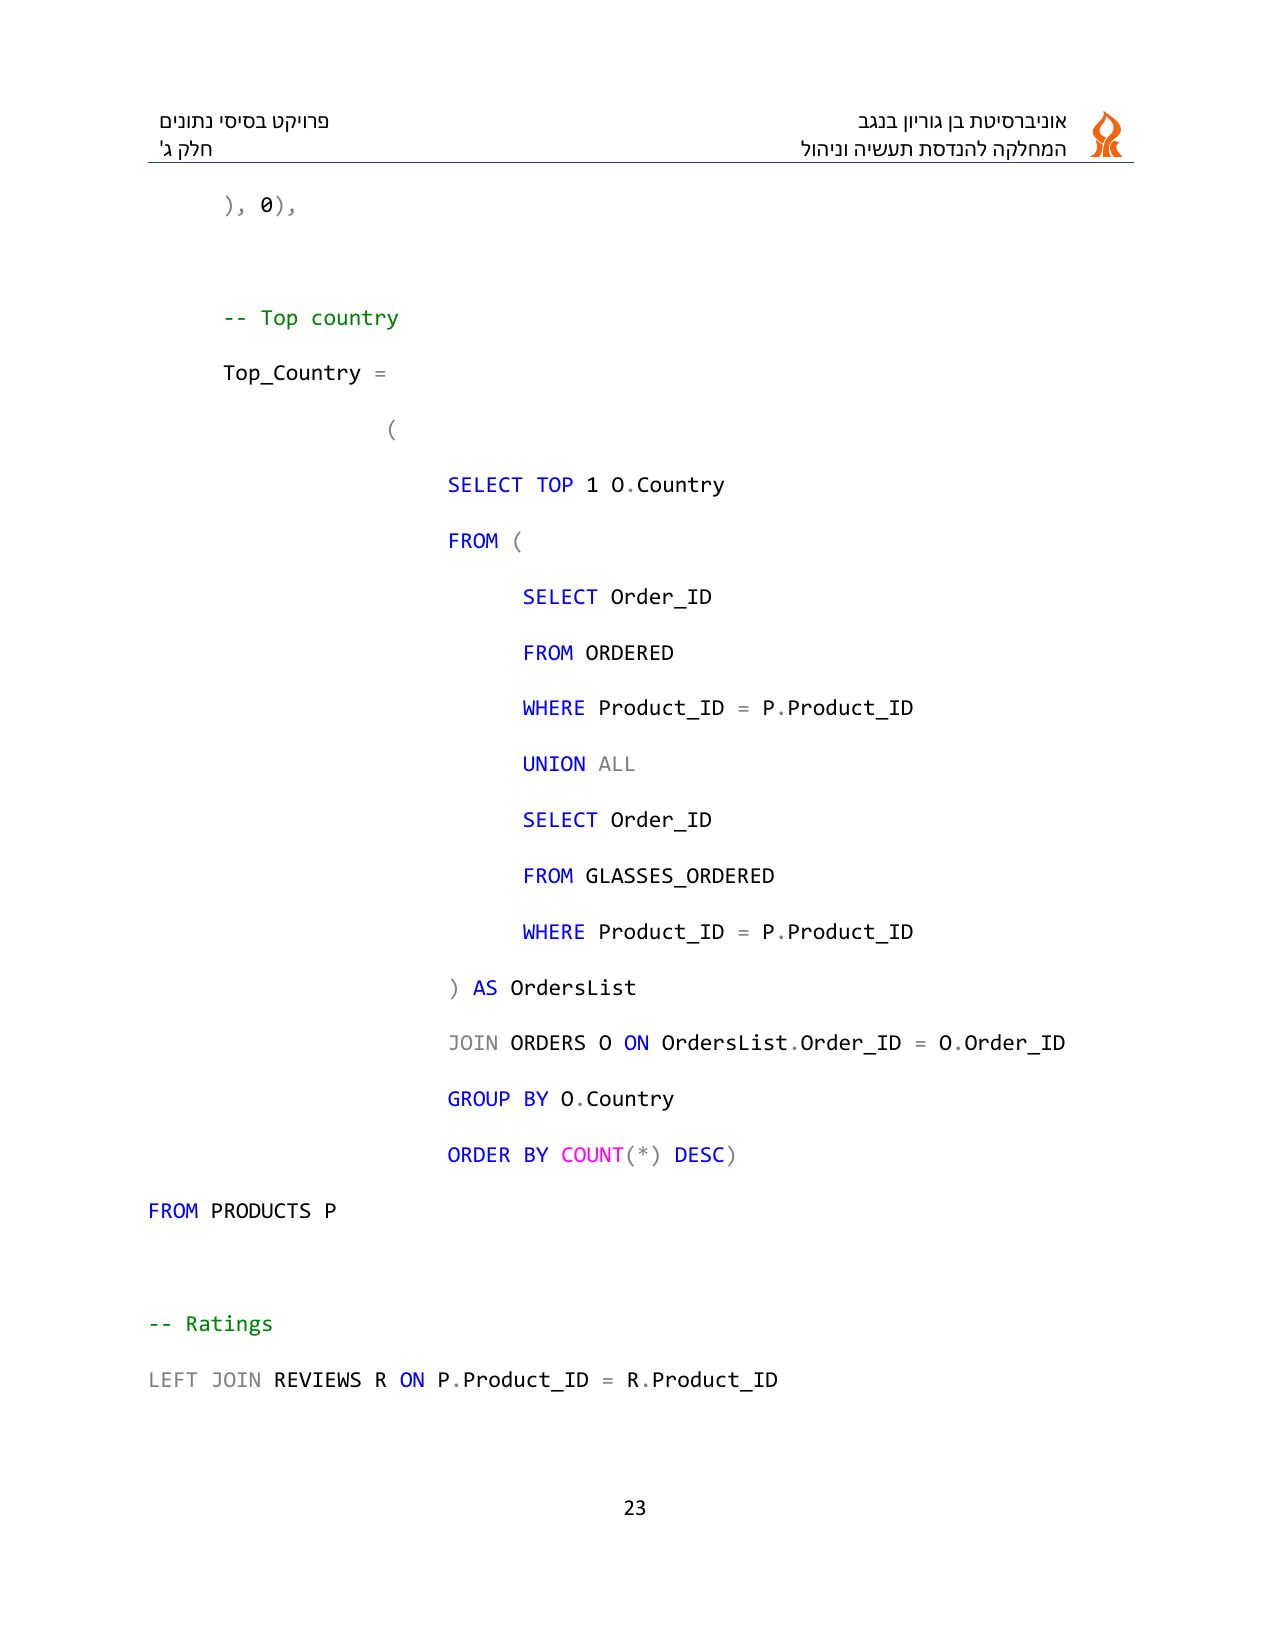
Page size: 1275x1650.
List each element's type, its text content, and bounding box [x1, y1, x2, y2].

picture [1089, 111, 1123, 157]
text ORDER BY COUNT(*) DESC) [148, 1142, 1122, 1168]
text -- Ratings [148, 1310, 1122, 1337]
text FROM GLASSES_ORDERED [448, 862, 1122, 889]
text SELECT Order_ID [148, 583, 1122, 610]
text WHERE Product_ID = P.Product_ID [448, 918, 1122, 945]
text FROM ( [148, 527, 1122, 554]
text LEFT JOIN REVIEWS R ON P.Product_ID = R.Product_ID [148, 1366, 1122, 1393]
text FROM PRODUCTS P [148, 1197, 1122, 1224]
text UNION ALL [148, 751, 1122, 778]
text ( [148, 416, 1122, 443]
text SELECT TOP 1 O.Country [148, 472, 1122, 498]
text -- Top country [148, 304, 1122, 331]
text ), 0), [148, 191, 1122, 218]
text SELECT Order_ID [148, 807, 1122, 833]
text FROM ORDERED [448, 639, 1122, 666]
text JOIN ORDERS O ON OrdersList.Order_ID = O.Order_ID [148, 1030, 1122, 1057]
text GROUP BY O.Country [148, 1086, 1122, 1113]
text Top_Country = [148, 360, 1122, 387]
text ) AS OrdersList [148, 974, 1122, 1001]
text WHERE Product_ID = P.Product_ID [448, 695, 1122, 722]
